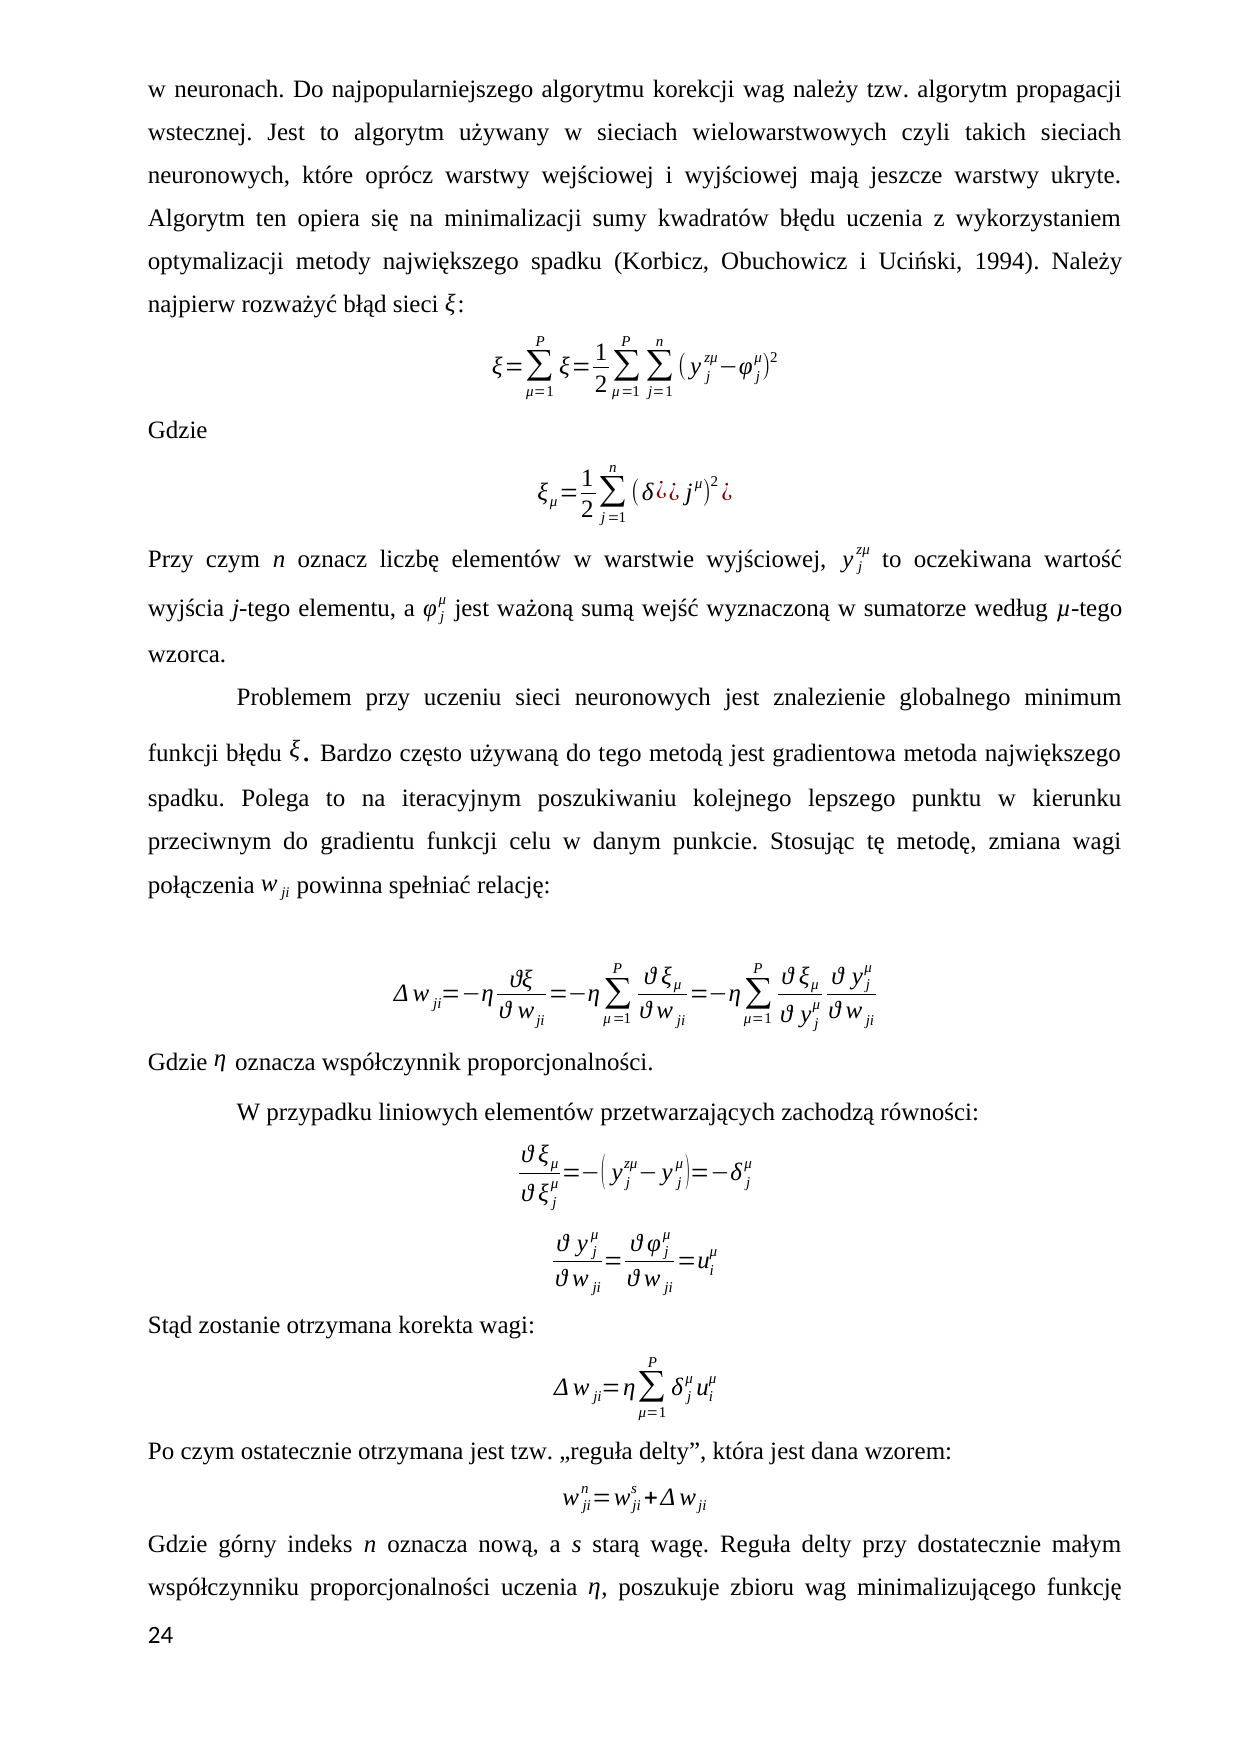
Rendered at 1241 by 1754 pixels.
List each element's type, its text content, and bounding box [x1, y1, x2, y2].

text Przy czym n oznacz liczbę elementów w warstwie wyjściowej, to oczekiwana wartość wyjścia j-tego elementu, a jest ważoną sumą wejść wyznaczoną w sumatorze według µ-tego wzorca. [148, 541, 1122, 668]
text Stąd zostanie otrzymana korekta wagi: [148, 1310, 1122, 1339]
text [148, 74, 1122, 318]
text Gdzie oznacza współczynnik proporcjonalności. [148, 1047, 1122, 1078]
text Gdzie [148, 415, 1122, 444]
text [148, 1529, 1122, 1601]
text W przypadku liniowych elementów przetwarzających zachodzą równości: [148, 1097, 1122, 1126]
text Problemem przy uczeniu sieci neuronowych jest znalezienie globalnego minimum funkcji błędu . Bardzo często używaną do tego metodą jest gradientowa metoda największego spadku. Polega to na iteracyjnym poszukiwaniu kolejnego lepszego punktu w kierunku przeciwnym do gradientu funkcji celu w danym punkcie. Stosując tę metodę, zmiana wagi połączenia powinna spełniać relację: [148, 682, 1122, 901]
text Po czym ostatecznie otrzymana jest tzw. „reguła delty”, która jest dana wzorem: [148, 1436, 1122, 1465]
